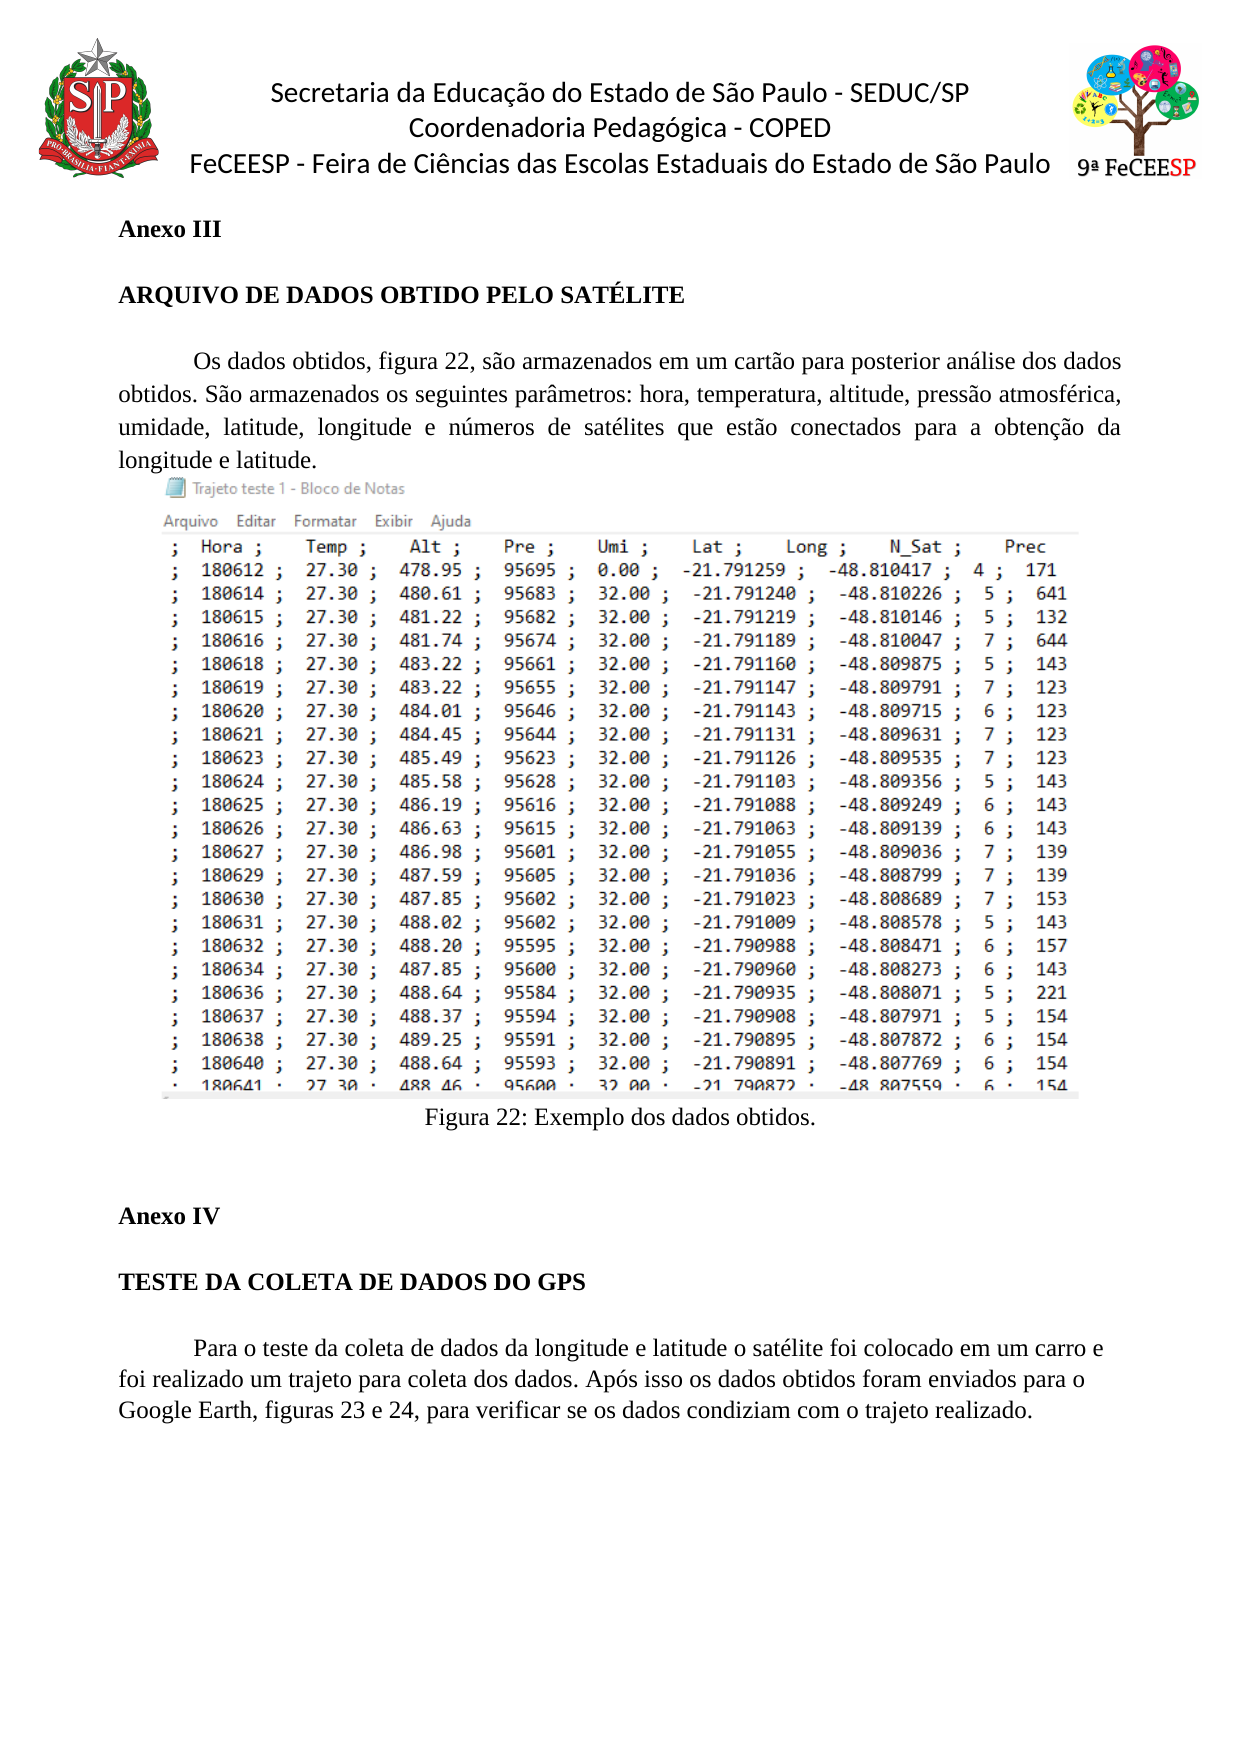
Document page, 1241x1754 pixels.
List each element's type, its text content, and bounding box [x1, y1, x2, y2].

text Os dados obtidos, figura 22, são armazenados em um cartão para posterior análise dos dados obtidos. São armazenados os seguintes parâmetros: hora, temperatura, altitude, pressão atmosférica, umidade, latitude, longitude e números de satélites que estão conectados para a obtenção da longitude e latitude. [118, 346, 1122, 473]
text TESTE DA COLETA DE DADOS DO GPS [118, 1267, 1122, 1296]
text Figura 22: Exemplo dos dados obtidos. [118, 1102, 1122, 1131]
text Para o teste da coleta de dados da longitude e latitude o satélite foi colocado em um carro e foi realizado um trajeto para coleta dos dados. Após isso os dados obtidos foram enviados para o Google Earth, figuras 23 e 24, para verificar se os dados condiziam com o trajeto realizado. [118, 1333, 1122, 1424]
text Anexo III [118, 214, 1122, 242]
picture [1069, 43, 1203, 179]
picture [38, 38, 159, 178]
text ARQUIVO DE DADOS OBTIDO PELO SATÉLITE [118, 280, 1122, 308]
text Anexo IV [118, 1201, 1122, 1230]
